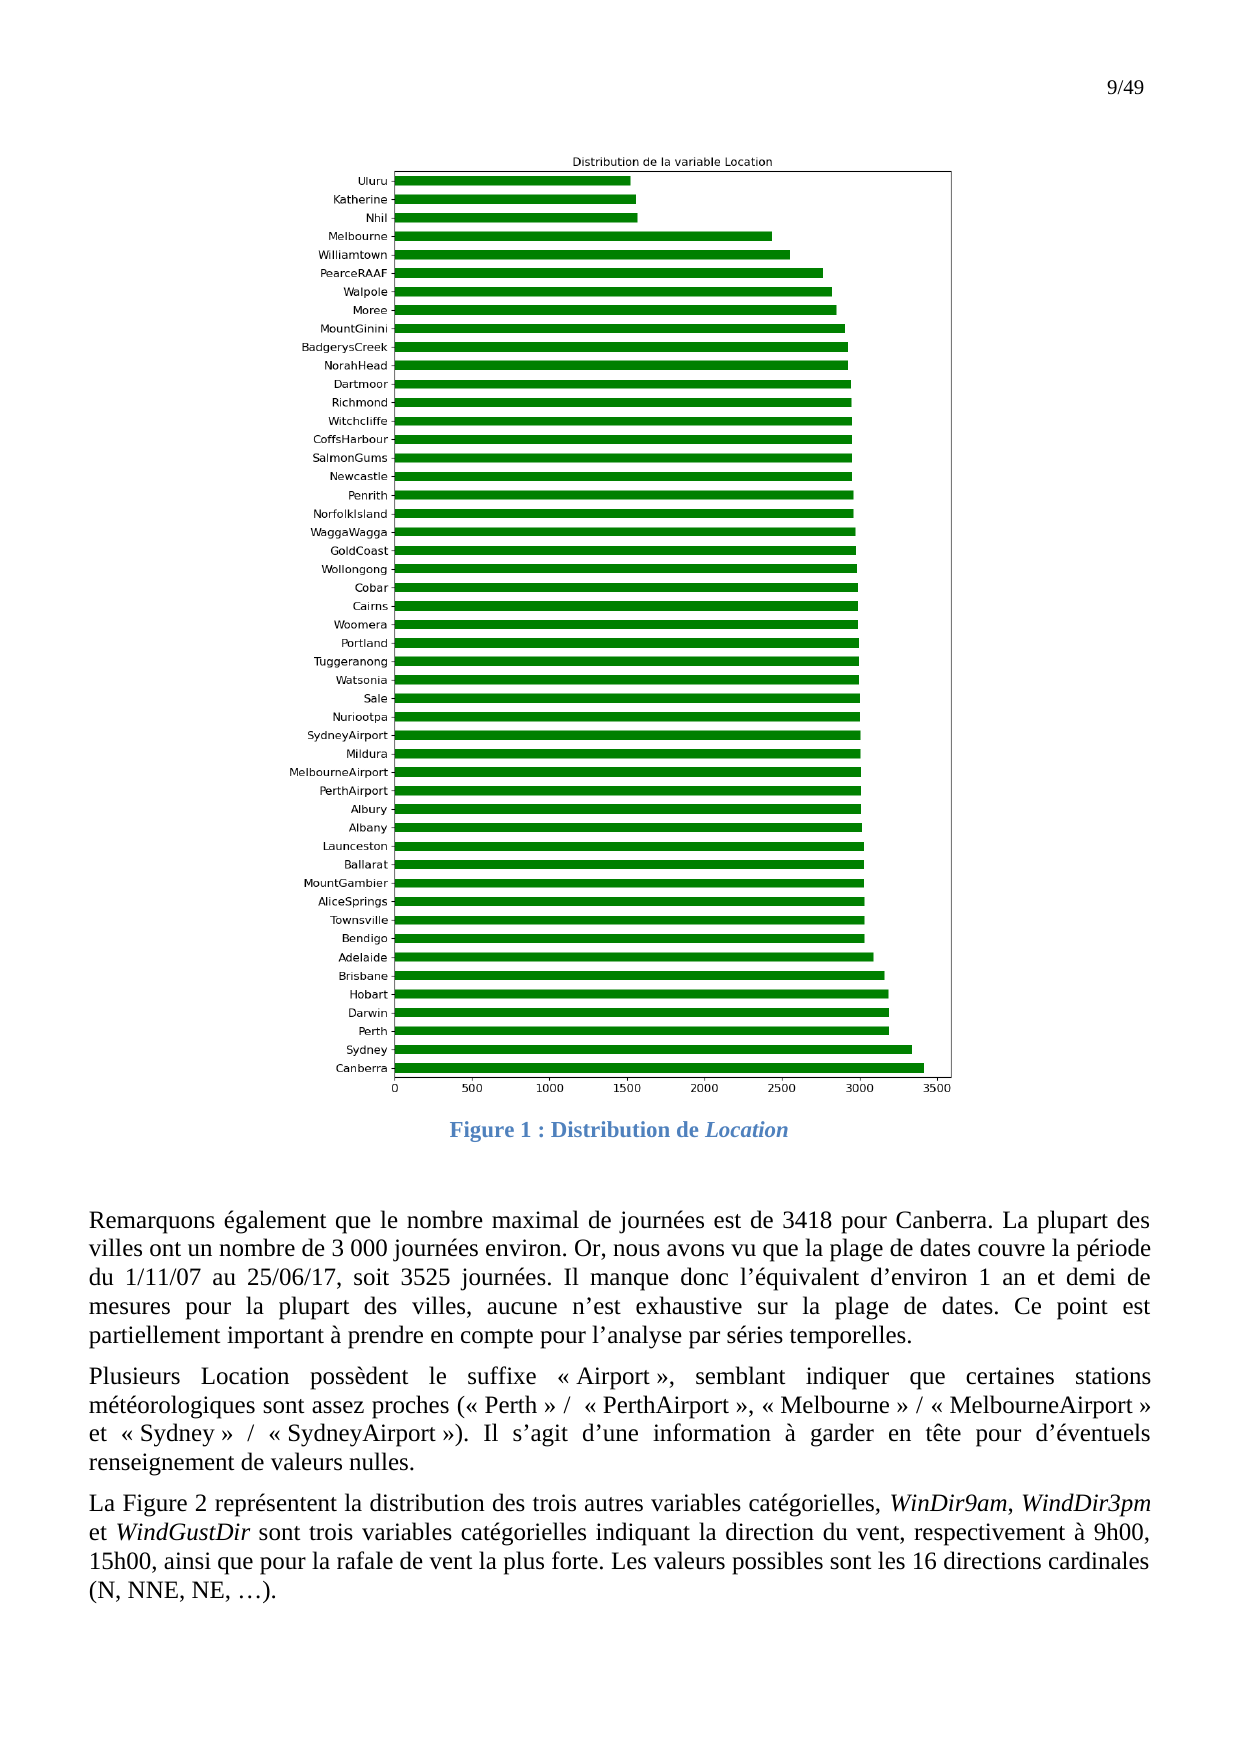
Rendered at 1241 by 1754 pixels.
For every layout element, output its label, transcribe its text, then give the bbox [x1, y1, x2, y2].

text La Figure 2 représentent la distribution des trois autres variables catégorielles, WinDir9am, WindDir3pm et WindGustDir sont trois variables catégorielles indiquant la direction du vent, respectivement à 9h00, 15h00, ainsi que pour la rafale de vent la plus forte. Les valeurs possibles sont les 16 directions cardinales (N, NNE, NE, …). [89, 1488, 1152, 1603]
text Plusieurs Location possèdent le suffixe « Airport », semblant indiquer que certaines stations météorologiques sont assez proches (« Perth » / « PerthAirport », « Melbourne » / « MelbourneAirport » et « Sydney » / « SydneyAirport »). Il s’agit d’une information à garder en tête pour d’éventuels renseignement de valeurs nulles. [89, 1361, 1152, 1476]
text Figure 1 : Distribution de Location [89, 1116, 1152, 1143]
text Remarquons également que le nombre maximal de journées est de 3418 pour Canberra. La plupart des villes ont un nombre de 3 000 journées environ. Or, nous avons vu que la plage de dates couvre la période du 1/11/07 au 25/06/17, soit 3525 journées. Il manque donc l’équivalent d’environ 1 an et demi de mesures pour la plupart des villes, aucune n’est exhaustive sur la plage de dates. Ce point est partiellement important à prendre en compte pour l’analyse par séries temporelles. [89, 1205, 1152, 1348]
picture [278, 147, 962, 1104]
